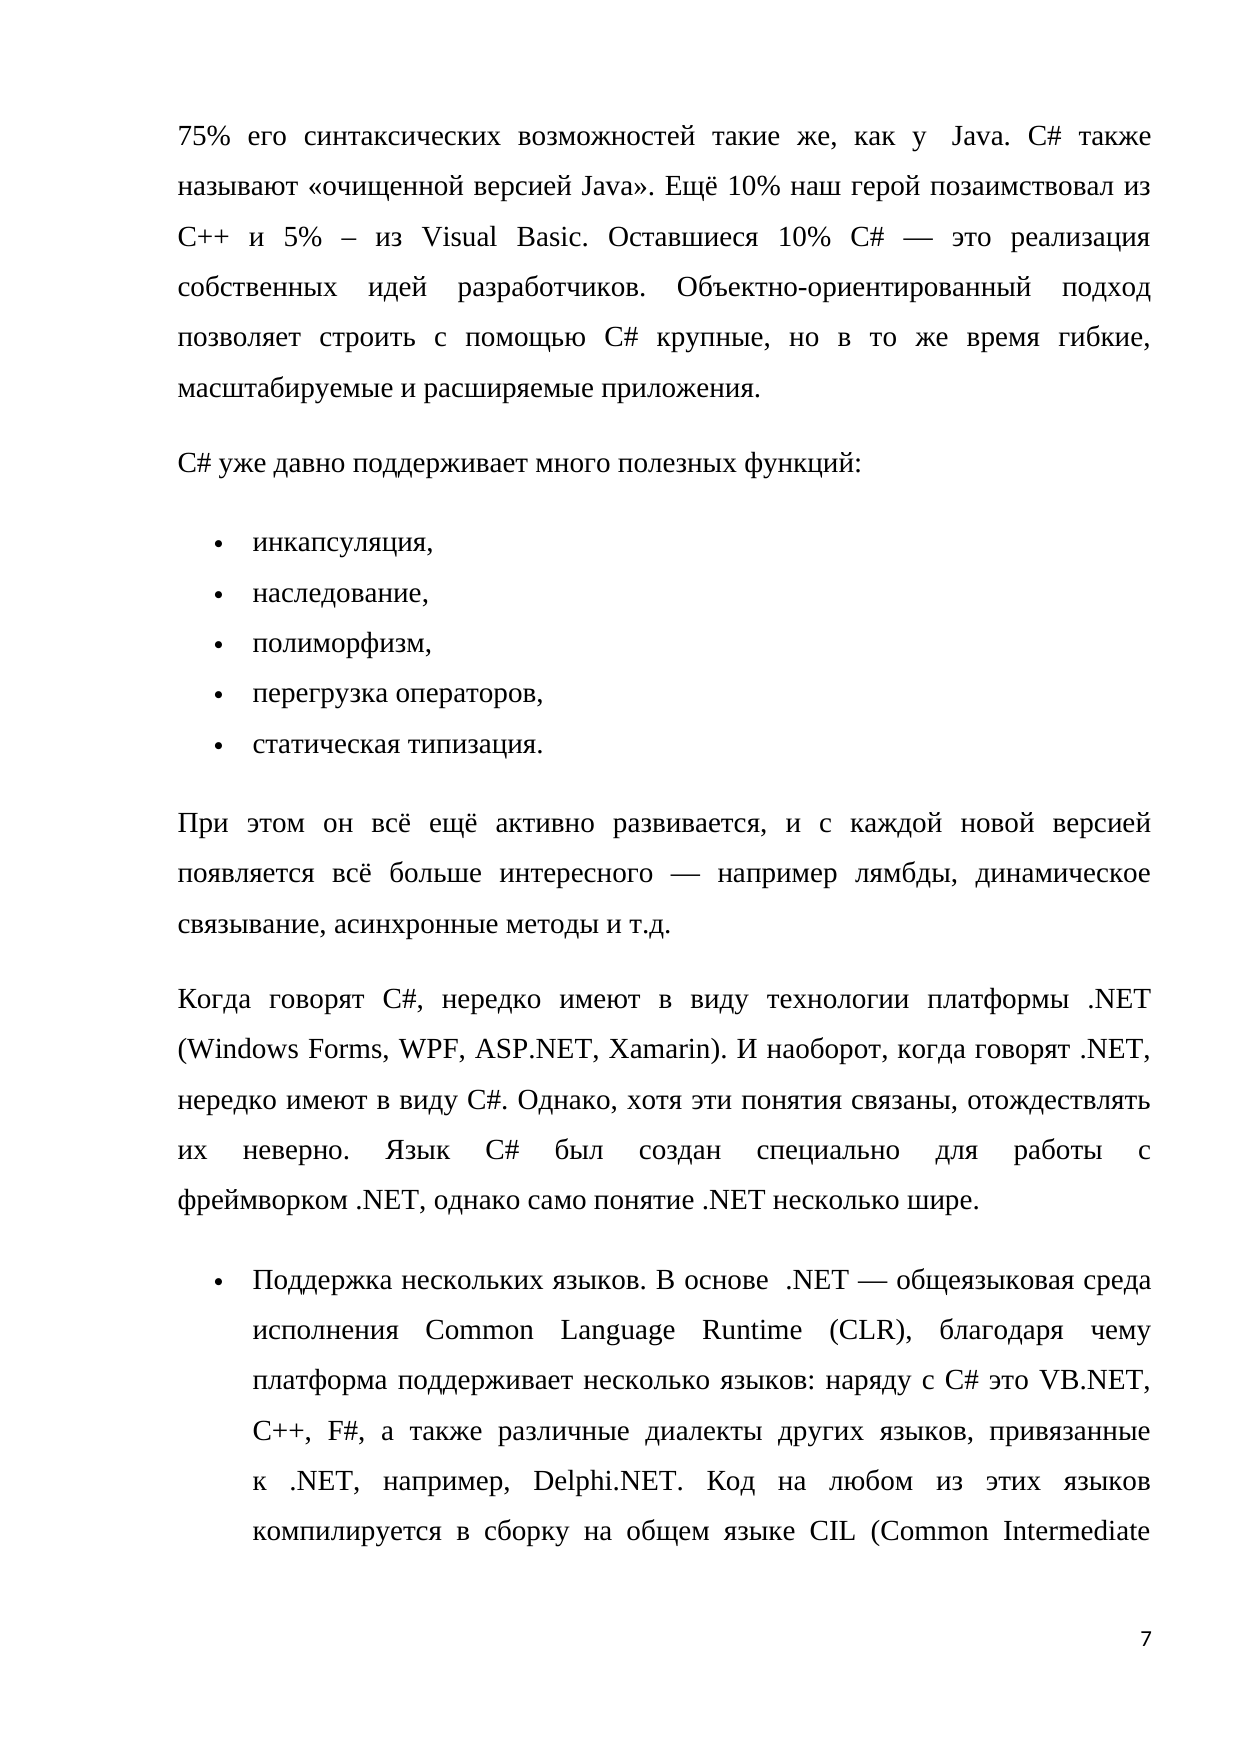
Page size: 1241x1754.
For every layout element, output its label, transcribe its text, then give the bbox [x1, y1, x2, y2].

list инкапсуляция, [215, 524, 1152, 558]
text C# уже давно поддерживает много полезных функций: [177, 445, 1152, 478]
text При этом он всё ещё активно развивается, и с каждой новой версией появляется всё больше интересного — например лямбды, динамическое связывание, асинхронные методы и т.д. [177, 805, 1152, 939]
list наследование, [215, 575, 1152, 608]
text Когда говорят C#, нередко имеют в виду технологии платформы .NET (Windows Forms, WPF, ASP.NET, Xamarin). И наоборот, когда говорят .NET, нередко имеют в виду C#. Однако, хотя эти понятия связаны, отождествлять их неверно. Язык C# был создан специально для работы с фреймворком .NET, однако само понятие .NET несколько шире. [177, 981, 1152, 1216]
list полиморфизм, [215, 625, 1152, 659]
list перегрузка операторов, [215, 675, 1152, 709]
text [177, 118, 1152, 403]
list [215, 1262, 1152, 1547]
list статическая типизация. [215, 726, 1152, 759]
